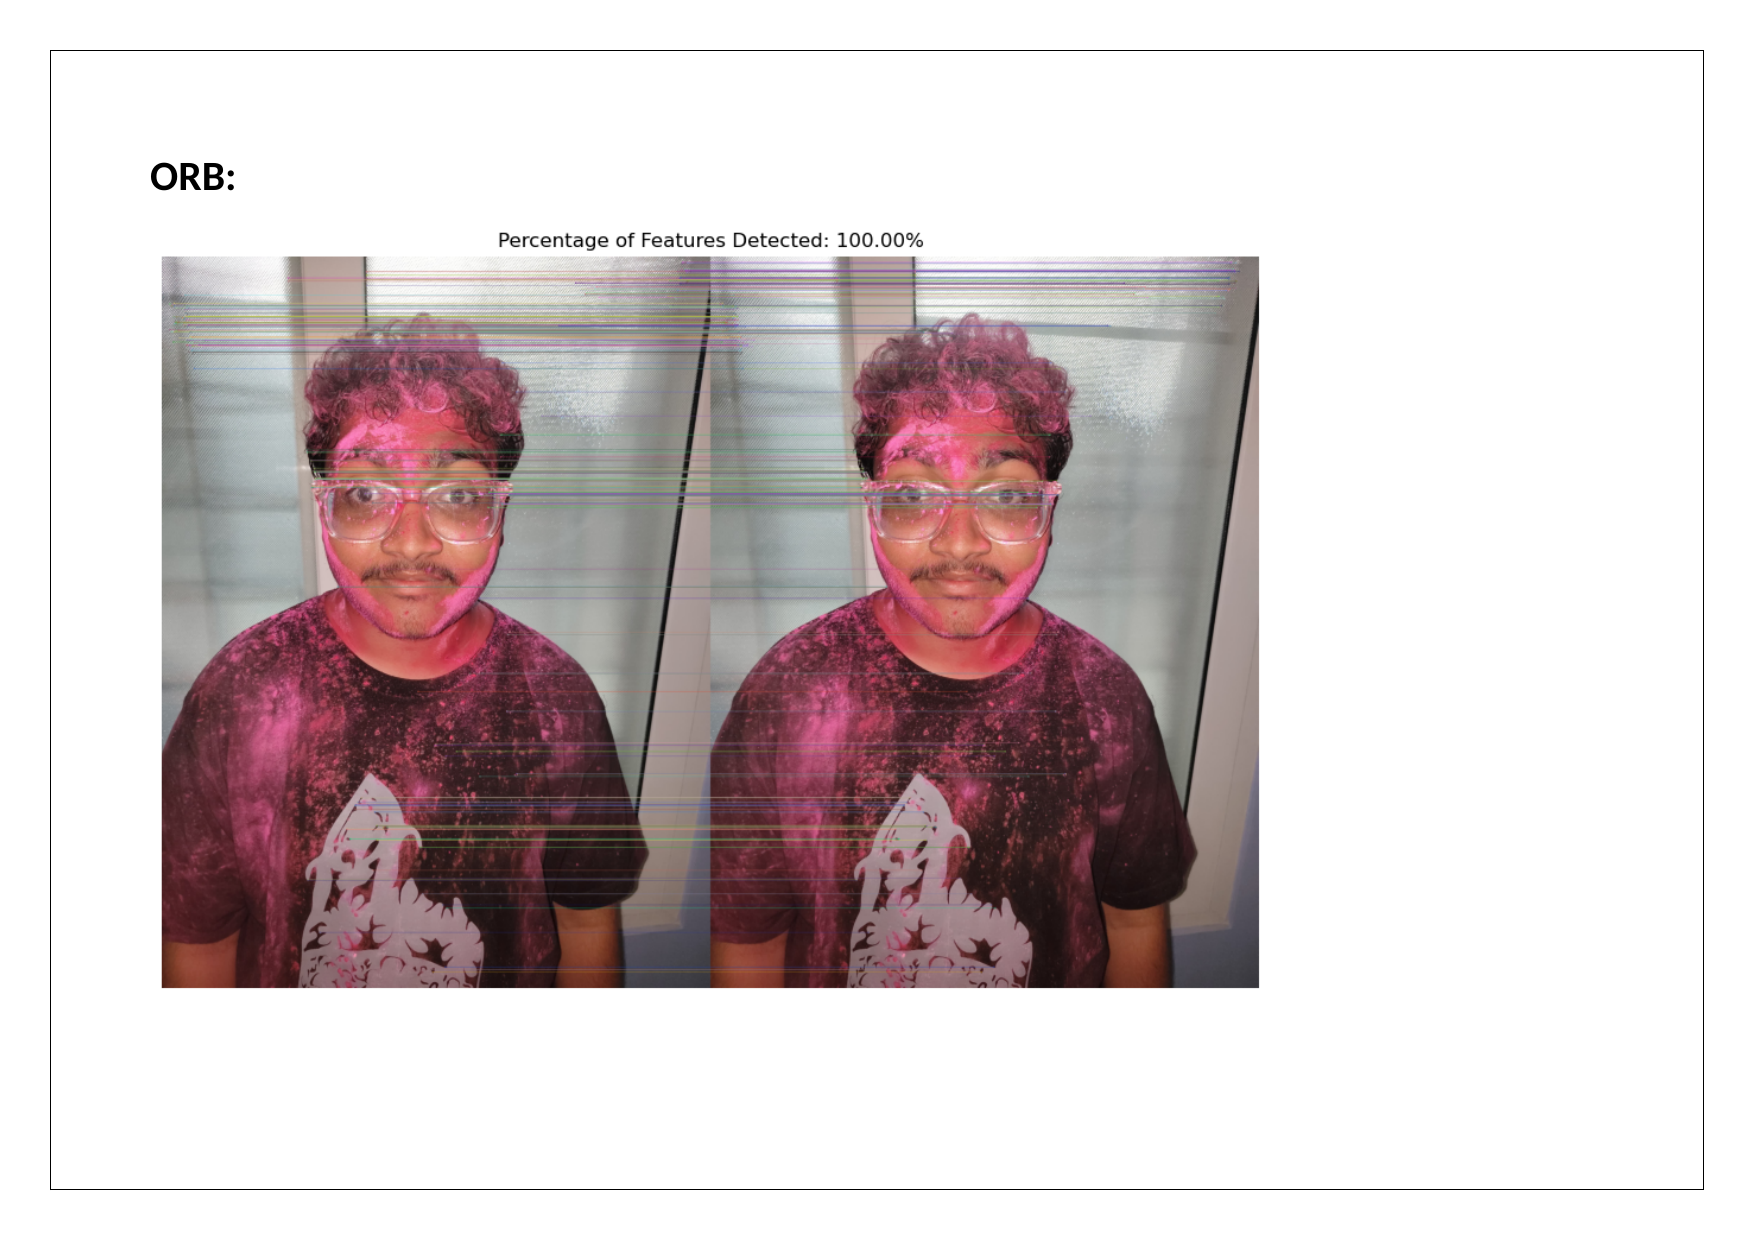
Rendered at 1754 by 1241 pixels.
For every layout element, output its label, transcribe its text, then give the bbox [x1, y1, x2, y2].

text ORB: [150, 150, 1604, 201]
picture [150, 221, 1271, 1000]
